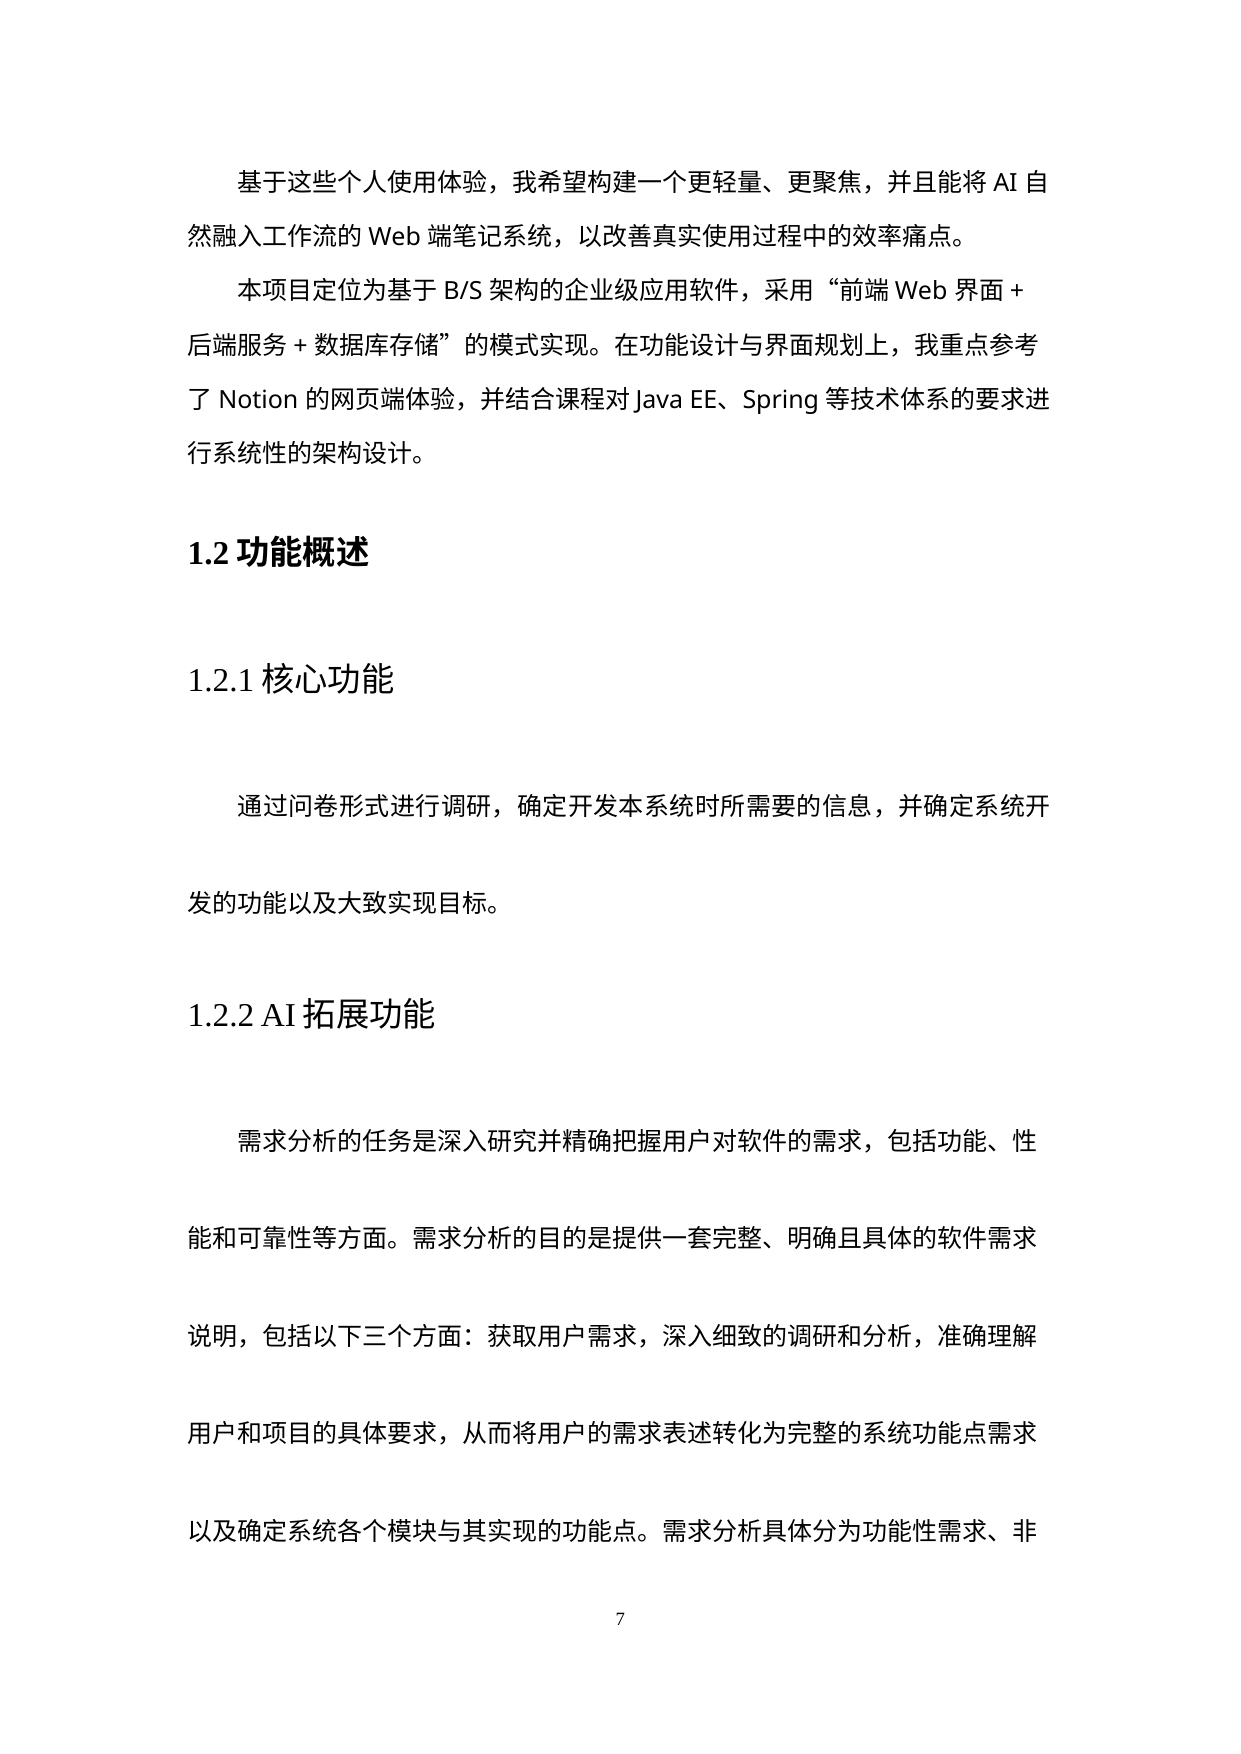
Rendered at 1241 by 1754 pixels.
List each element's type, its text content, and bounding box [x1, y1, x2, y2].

text 基于这些个人使用体验，我希望构建一个更轻量、更聚焦，并且能将 AI 自然融入工作流的 Web 端笔记系统，以改善真实使用过程中的效率痛点。 [187, 162, 1053, 253]
text 通过问卷形式进行调研，确定开发本系统时所需要的信息，并确定系统开发的功能以及大致实现目标。 [187, 772, 1053, 934]
subtitle 1.2.1核心功能 [187, 644, 1053, 709]
subtitle 1.2.2 AI拓展功能 [187, 979, 1053, 1044]
text 本项目定位为基于 B/S 架构的企业级应用软件，采用“前端 Web 界面 + 后端服务 + 数据库存储”的模式实现。在功能设计与界面规划上，我重点参考了 Notion 的网页端体验，并结合课程对 Java EE、Spring 等技术体系的要求进行系统性的架构设计。 [187, 271, 1053, 470]
subtitle 1.2功能概述 [187, 517, 1053, 582]
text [187, 1107, 1053, 1562]
